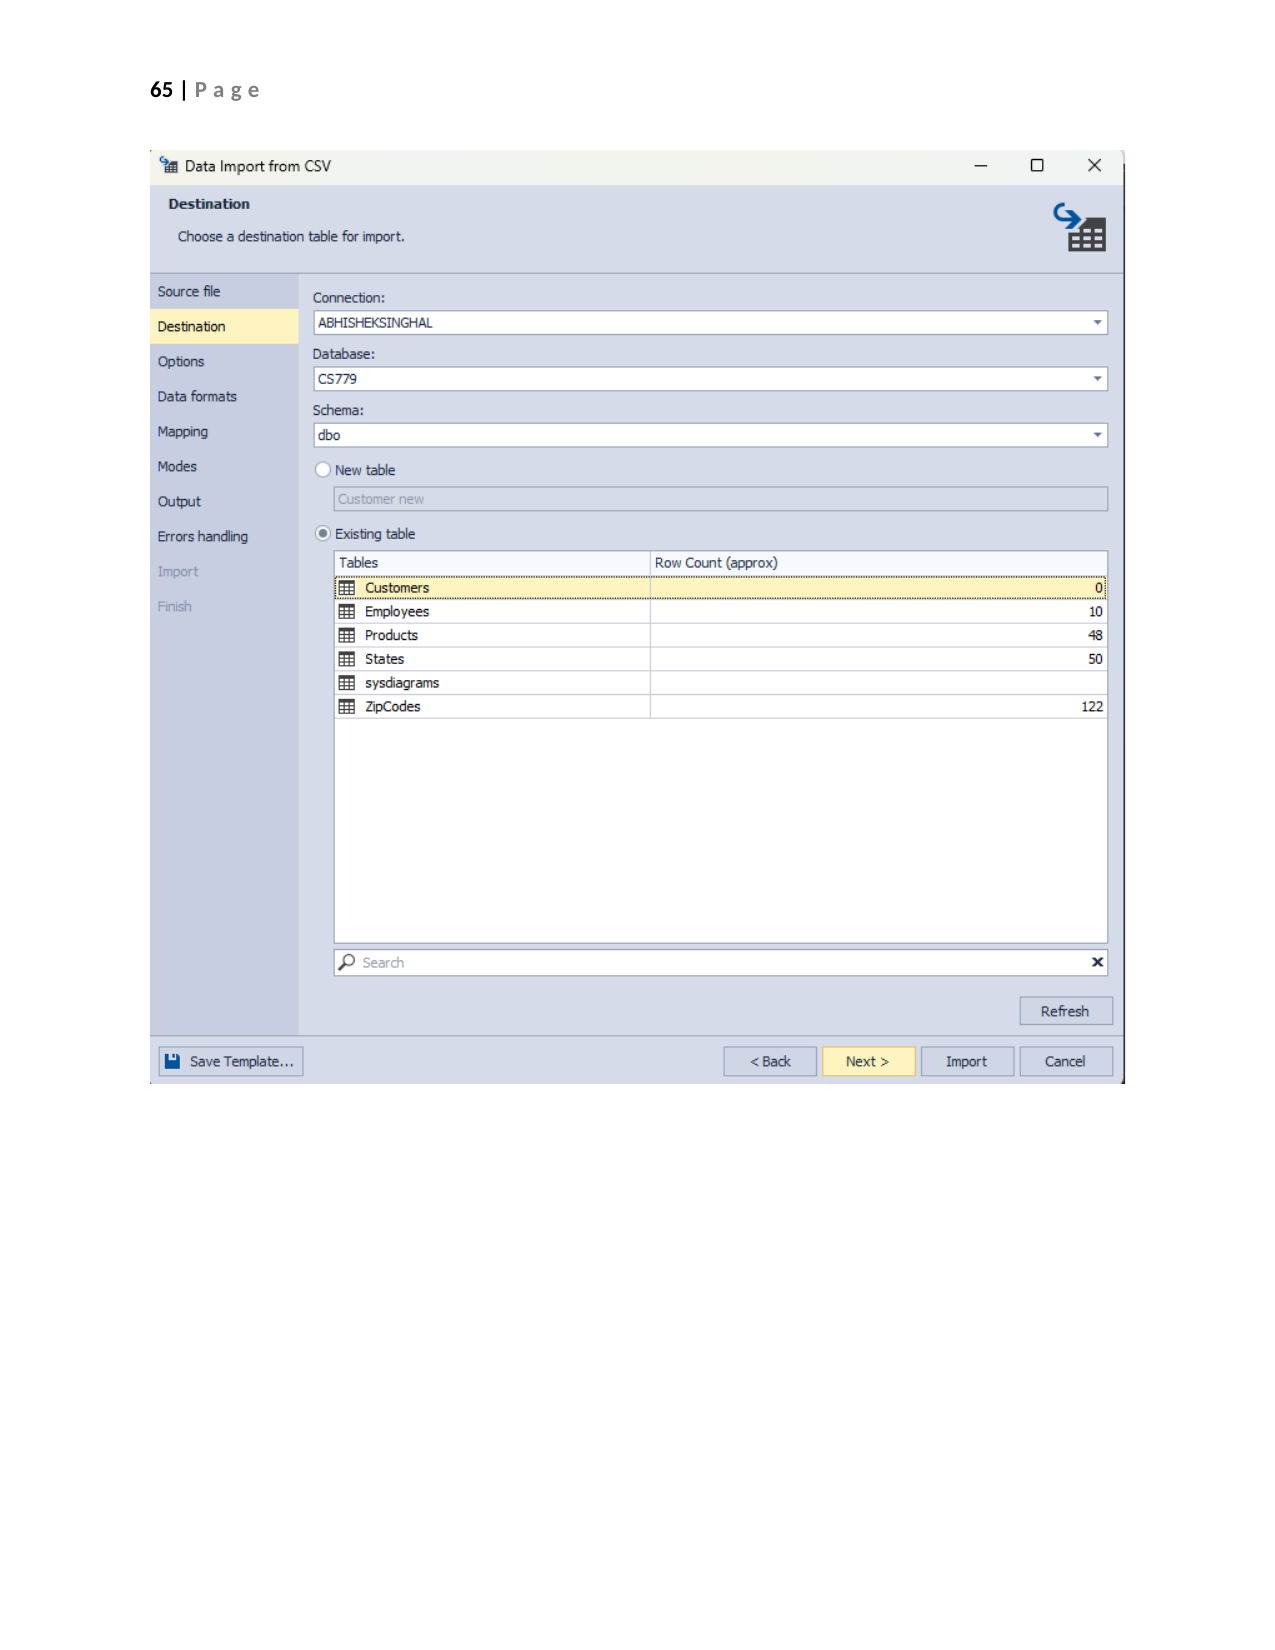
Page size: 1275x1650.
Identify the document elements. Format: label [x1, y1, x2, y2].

picture [150, 150, 1125, 1084]
